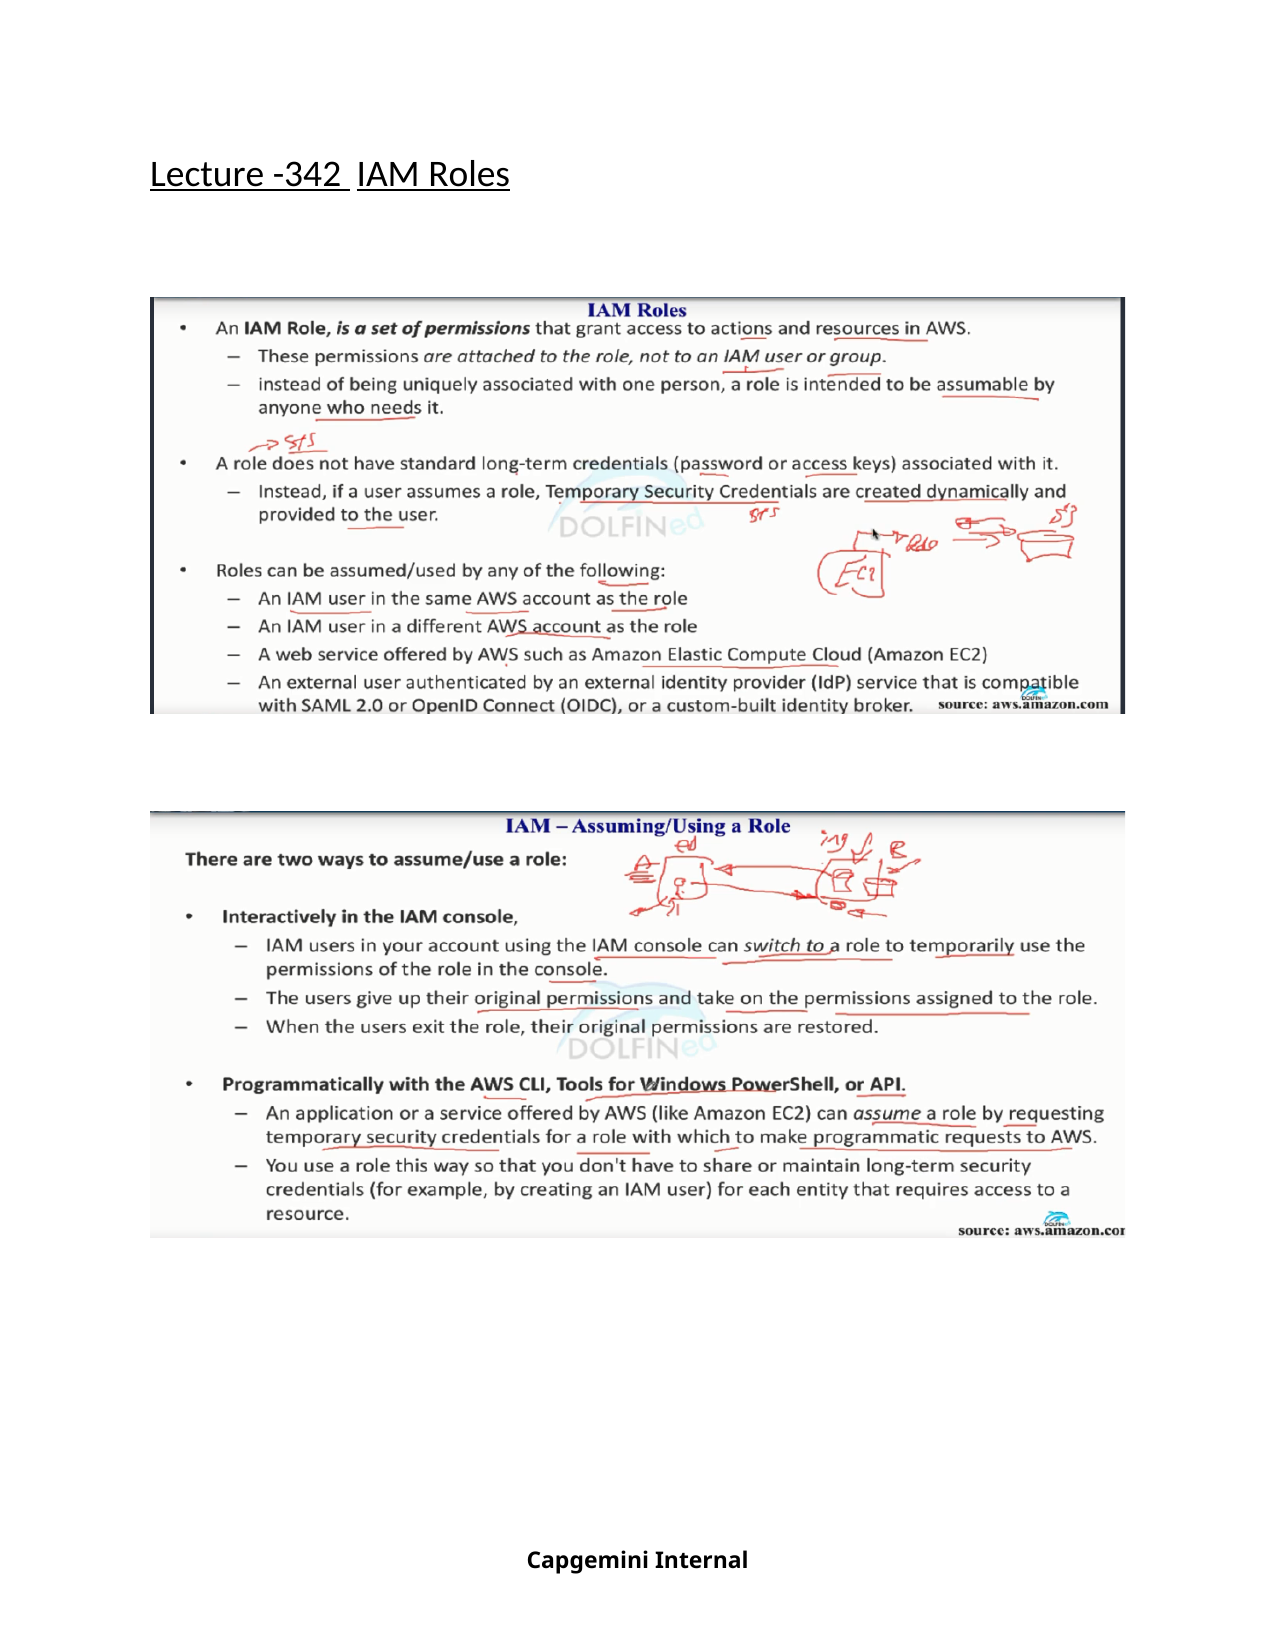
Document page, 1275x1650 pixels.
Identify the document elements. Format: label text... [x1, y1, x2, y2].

picture [150, 811, 1125, 1238]
picture [150, 297, 1125, 714]
text Lecture -342 IAM Roles [150, 150, 1125, 196]
